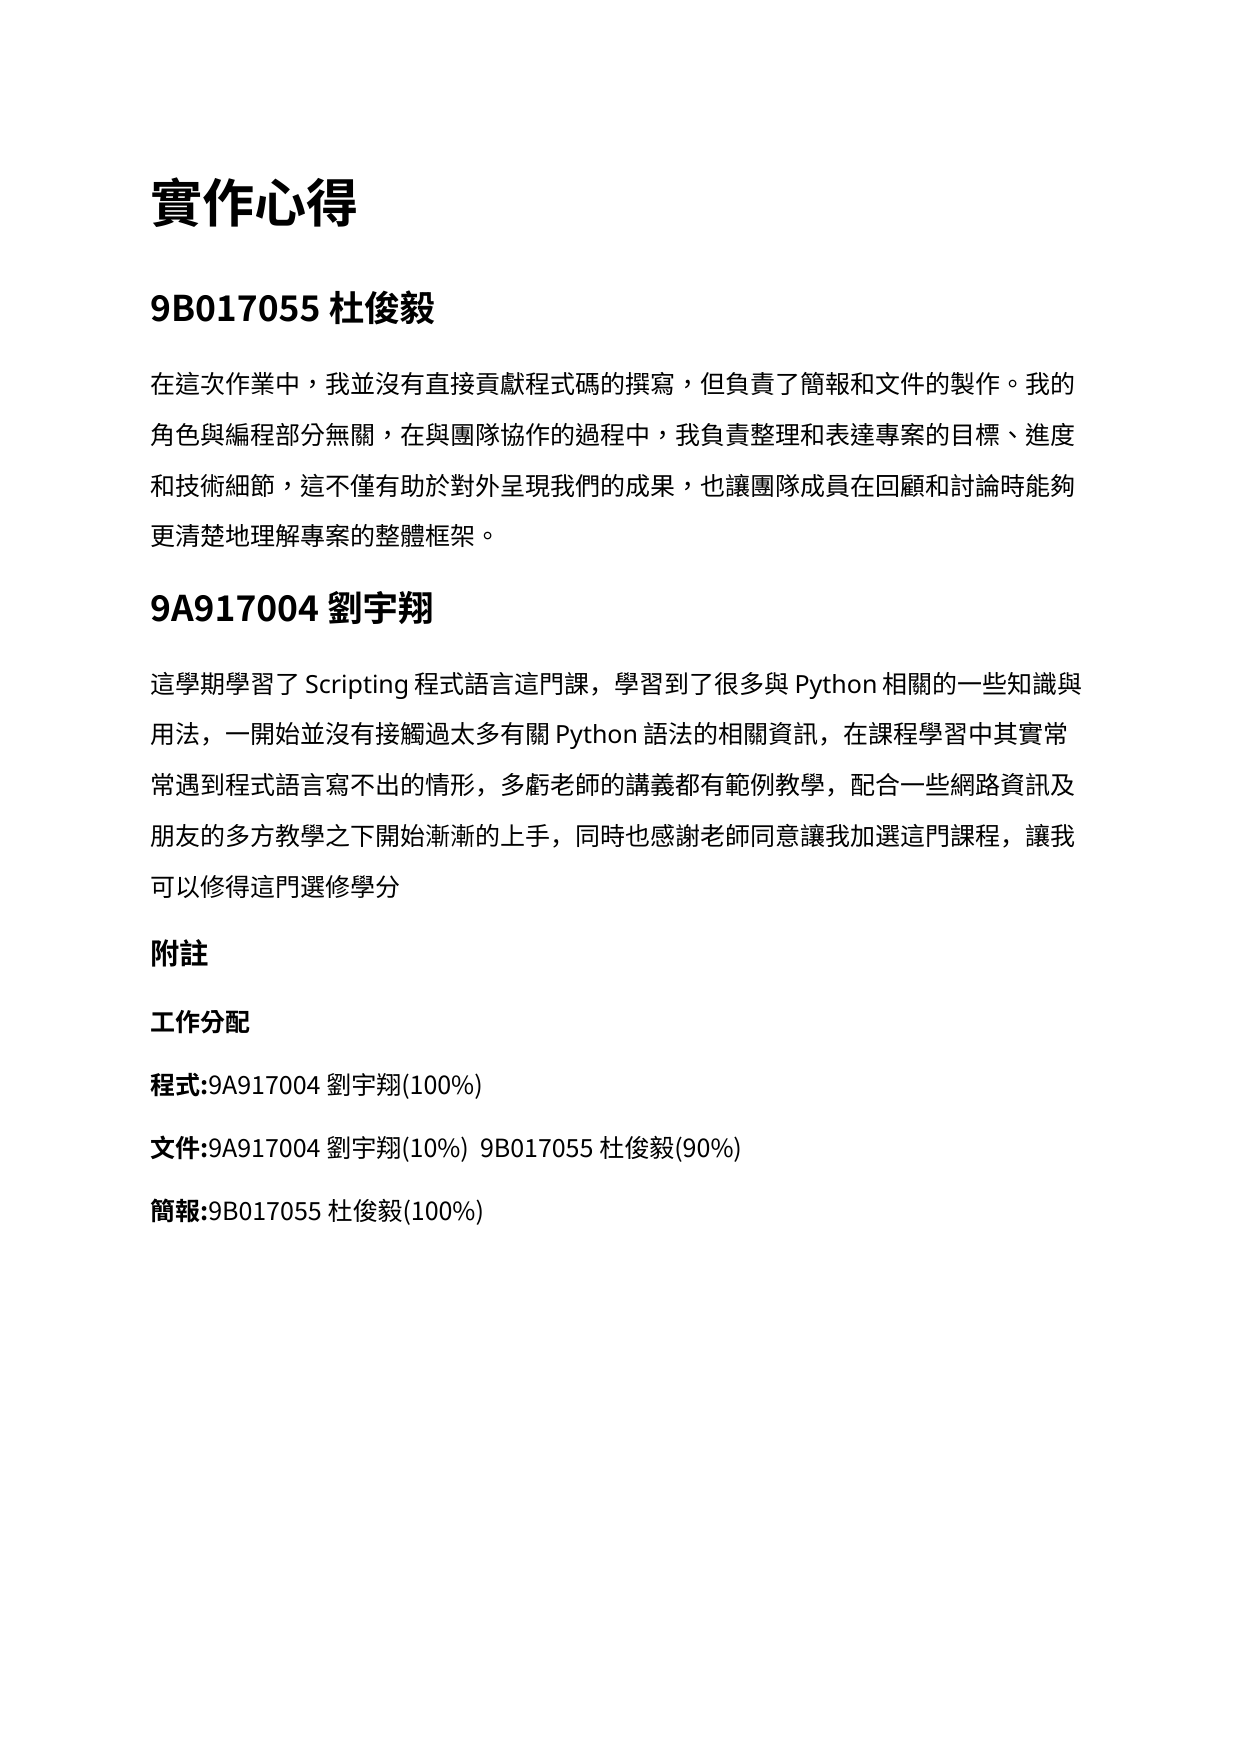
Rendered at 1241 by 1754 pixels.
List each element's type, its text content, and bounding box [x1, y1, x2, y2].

text 在這次作業中，我並沒有直接貢獻程式碼的撰寫，但負責了簡報和文件的製作。我的角色與編程部分無關，在與團隊協作的過程中，我負責整理和表達專案的目標、進度和技術細節，這不僅有助於對外呈現我們的成果，也讓團隊成員在回顧和討論時能夠更清楚地理解專案的整體框架。 [150, 365, 1090, 553]
text 工作分配 [150, 1002, 1090, 1038]
text 簡報:9B017055 杜俊毅(100%) [150, 1192, 1090, 1228]
text 9B017055 杜俊毅 [150, 281, 1090, 332]
text 附註 [150, 930, 1090, 973]
text 文件:9A917004 劉宇翔(10%) 9B017055 杜俊毅(90%) [150, 1128, 1090, 1165]
text 9A917004 劉宇翔 [150, 580, 1090, 631]
text 程式:9A917004 劉宇翔(100%) [150, 1065, 1090, 1102]
text 實作心得 [150, 162, 1090, 238]
